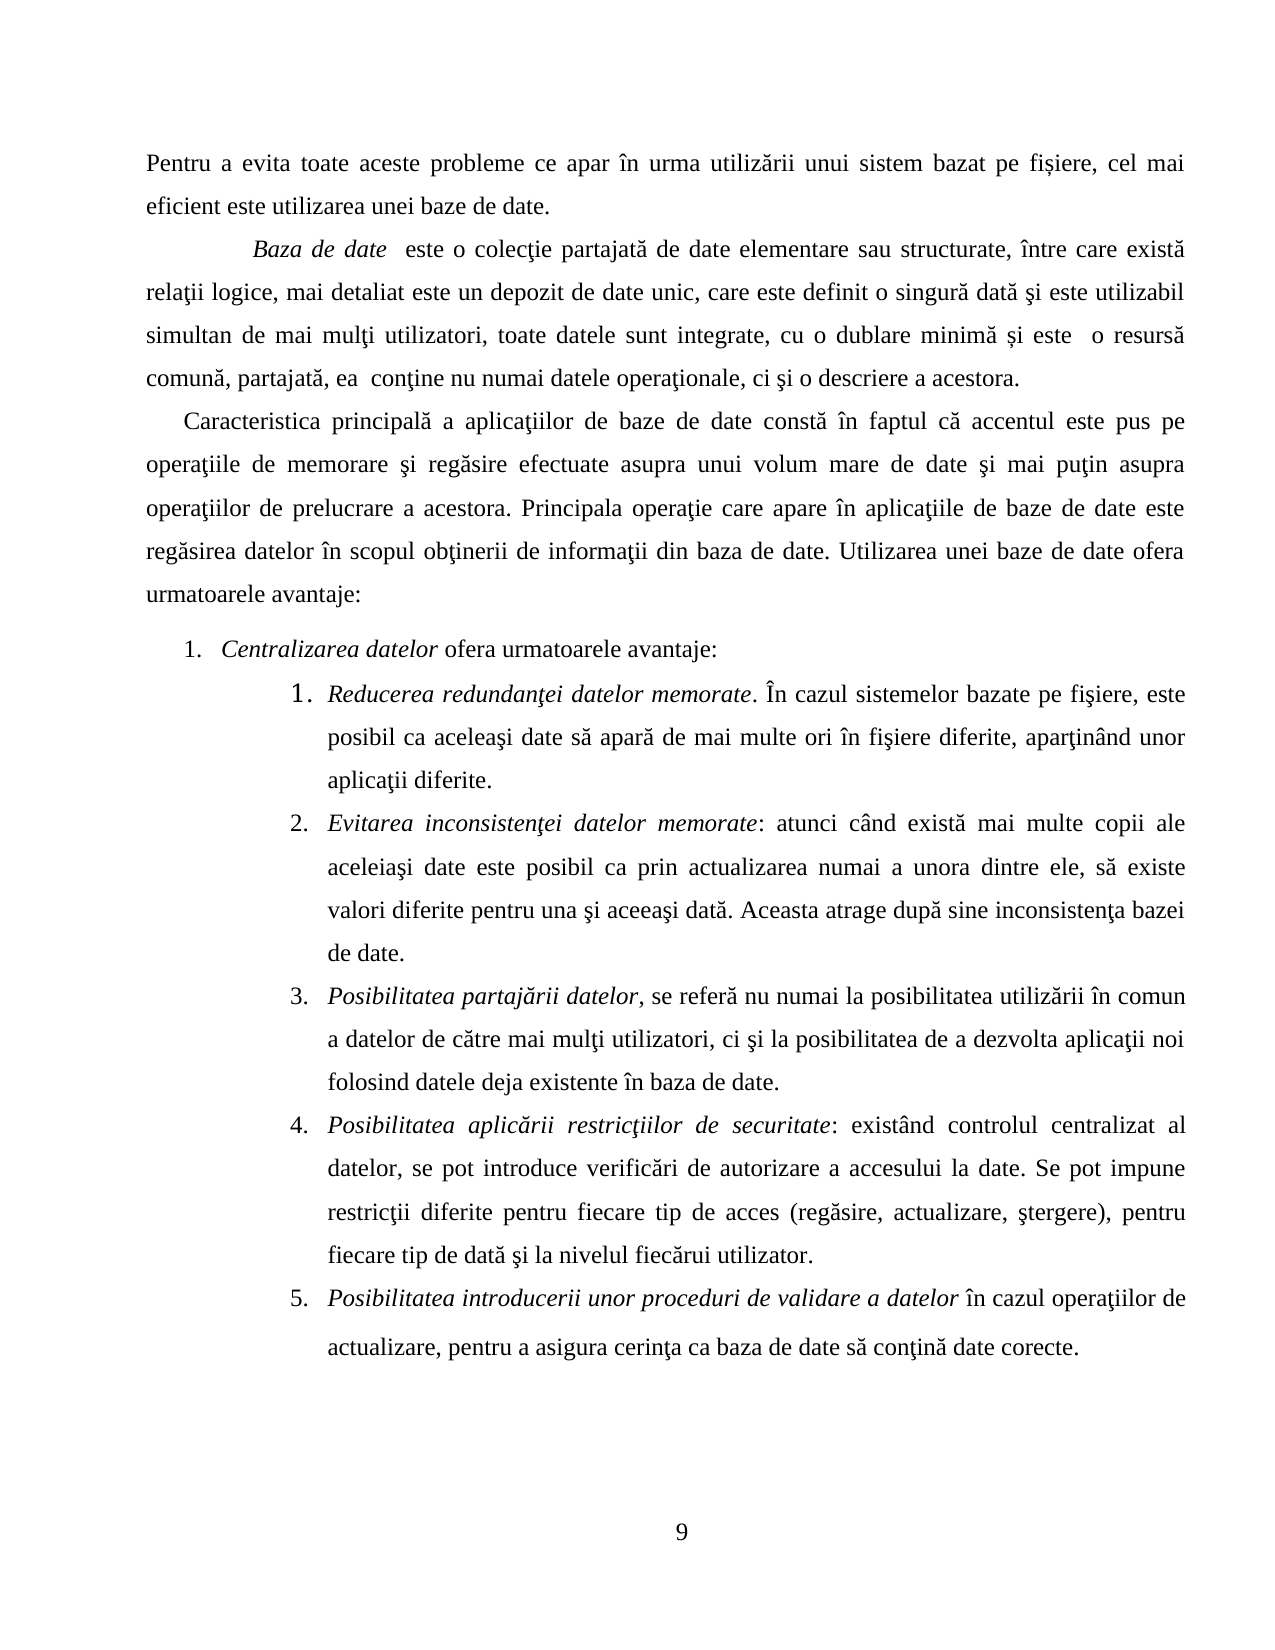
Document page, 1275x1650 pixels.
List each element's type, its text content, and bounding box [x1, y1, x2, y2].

list Evitarea inconsistenţei datelor memorate: atunci când există mai multe copii ale aceleiaşi date este posibil ca prin actualizarea numai a unora dintre ele, să existe valori diferite pentru una şi aceeaşi dată. Aceasta atrage după sine inconsistenţa bazei de date. [290, 808, 1186, 967]
text Pentru a evita toate aceste probleme ce apar în urma utilizării unui sistem bazat pe fișiere, cel mai eficient este utilizarea unei baze de date. [146, 148, 1186, 219]
list Posibilitatea partajării datelor, se referă nu numai la posibilitatea utilizării în comun a datelor de către mai mulţi utilizatori, ci şi la posibilitatea de a dezvolta aplicaţii noi folosind datele deja existente în baza de date. [290, 981, 1186, 1096]
list Centralizarea datelor ofera urmatoarele avantaje: [183, 634, 1186, 663]
list Posibilitatea introducerii unor proceduri de validare a datelor în cazul operaţiilor de actualizare, pentru a asigura cerinţa ca baza de date să conţină date corecte. [290, 1283, 1186, 1362]
list Reducerea redundanţei datelor memorate. În cazul sistemelor bazate pe fişiere, este posibil ca aceleaşi date să apară de mai multe ori în fişiere diferite, aparţinând unor aplicaţii diferite. [290, 678, 1186, 794]
text Baza de date este o colecţie partajată de date elementare sau structurate, între care există relaţii logice, mai detaliat este un depozit de date unic, care este definit o singură dată şi este utilizabil simultan de mai mulţi utilizatori, toate datele sunt integrate, cu o dublare minimă și este o resursă comună, partajată, ea conţine nu numai datele operaţionale, ci şi o descriere a acestora. [146, 234, 1186, 392]
text Caracteristica principală a aplicaţiilor de baze de date constă în faptul că accentul este pus pe operaţiile de memorare şi regăsire efectuate asupra unui volum mare de date şi mai puţin asupra operaţiilor de prelucrare a acestora. Principala operaţie care apare în aplicaţiile de baze de date este regăsirea datelor în scopul obţinerii de informaţii din baza de date. Utilizarea unei baze de date ofera urmatoarele avantaje: [146, 406, 1186, 608]
list Posibilitatea aplicării restricţiilor de securitate: existând controlul centralizat al datelor, se pot introduce verificări de autorizare a accesului la date. Se pot impune restricţii diferite pentru fiecare tip de acces (regăsire, actualizare, ştergere), pentru fiecare tip de dată şi la nivelul fiecărui utilizator. [290, 1110, 1186, 1268]
